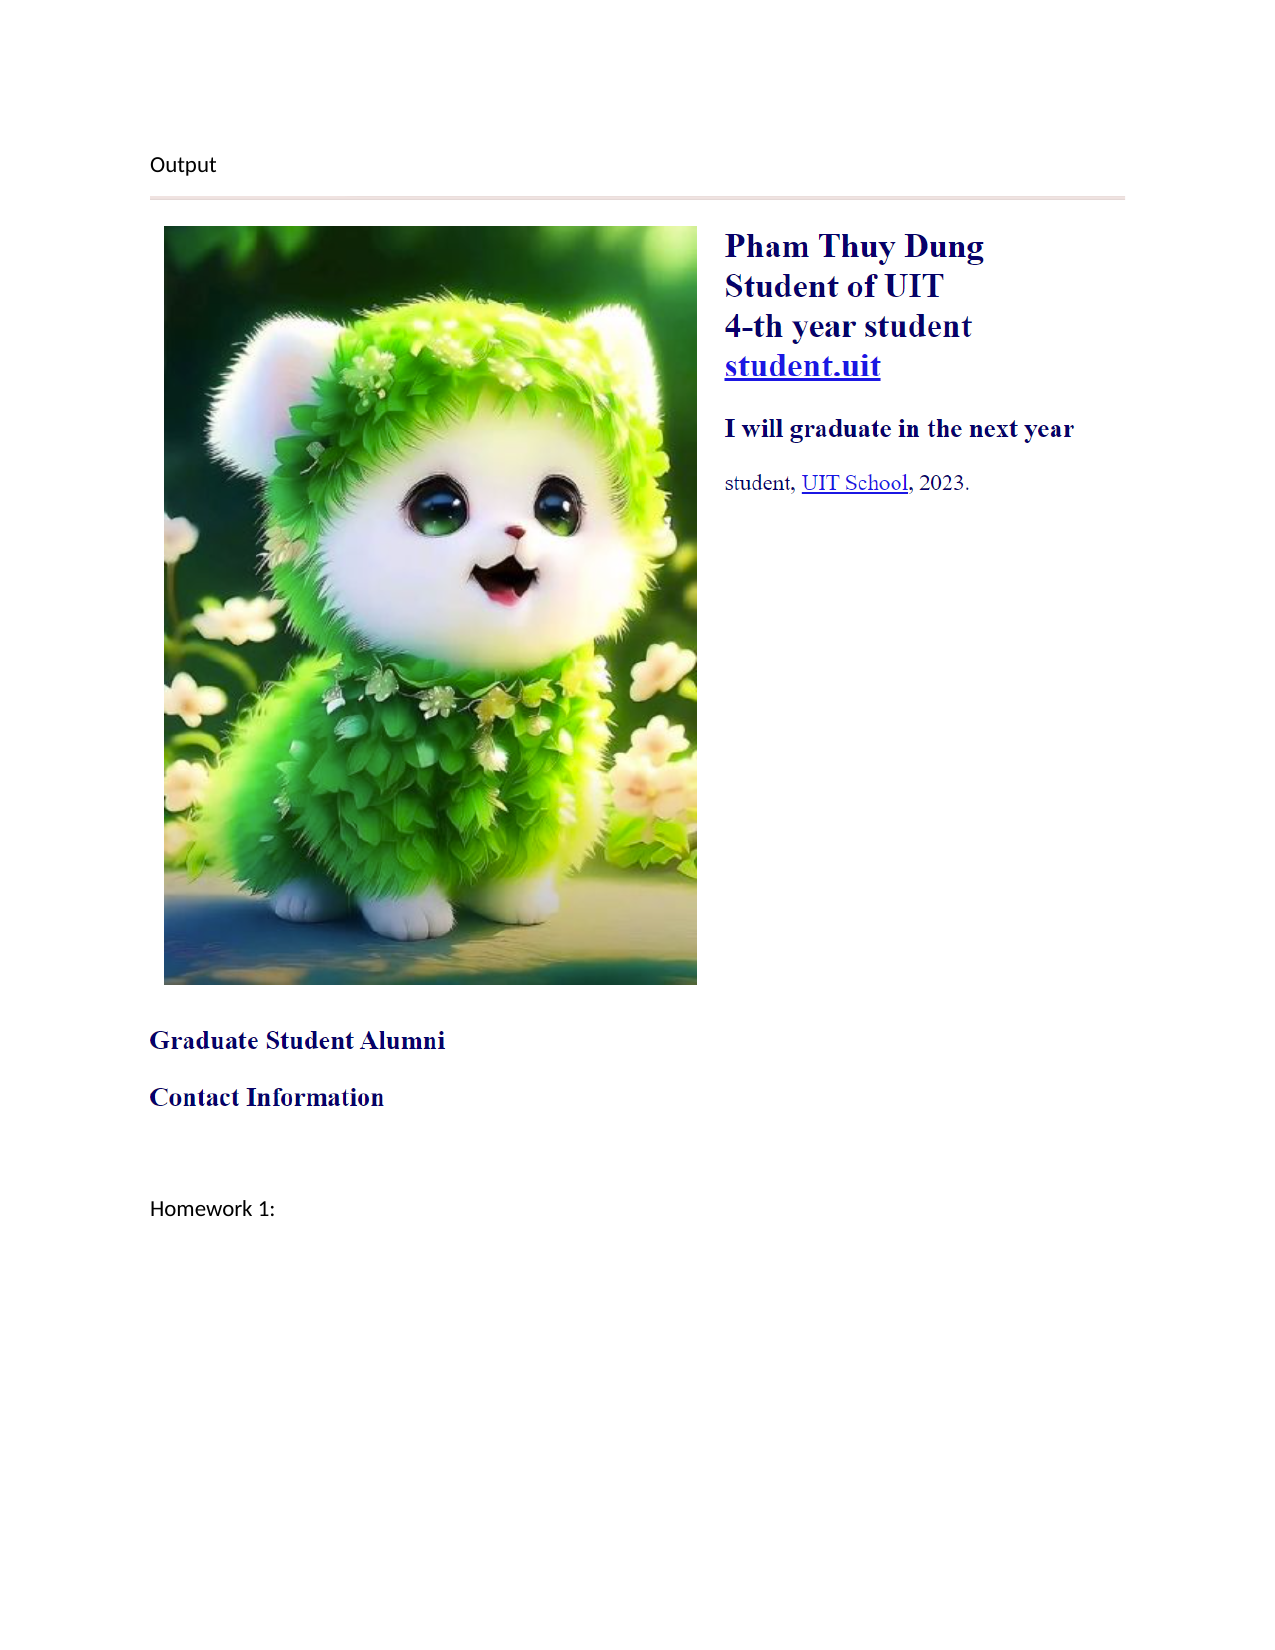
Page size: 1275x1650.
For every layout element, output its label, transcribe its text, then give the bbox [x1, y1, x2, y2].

picture [150, 196, 1125, 1129]
text Output [150, 150, 1125, 178]
text Homework 1: [150, 1194, 1125, 1222]
